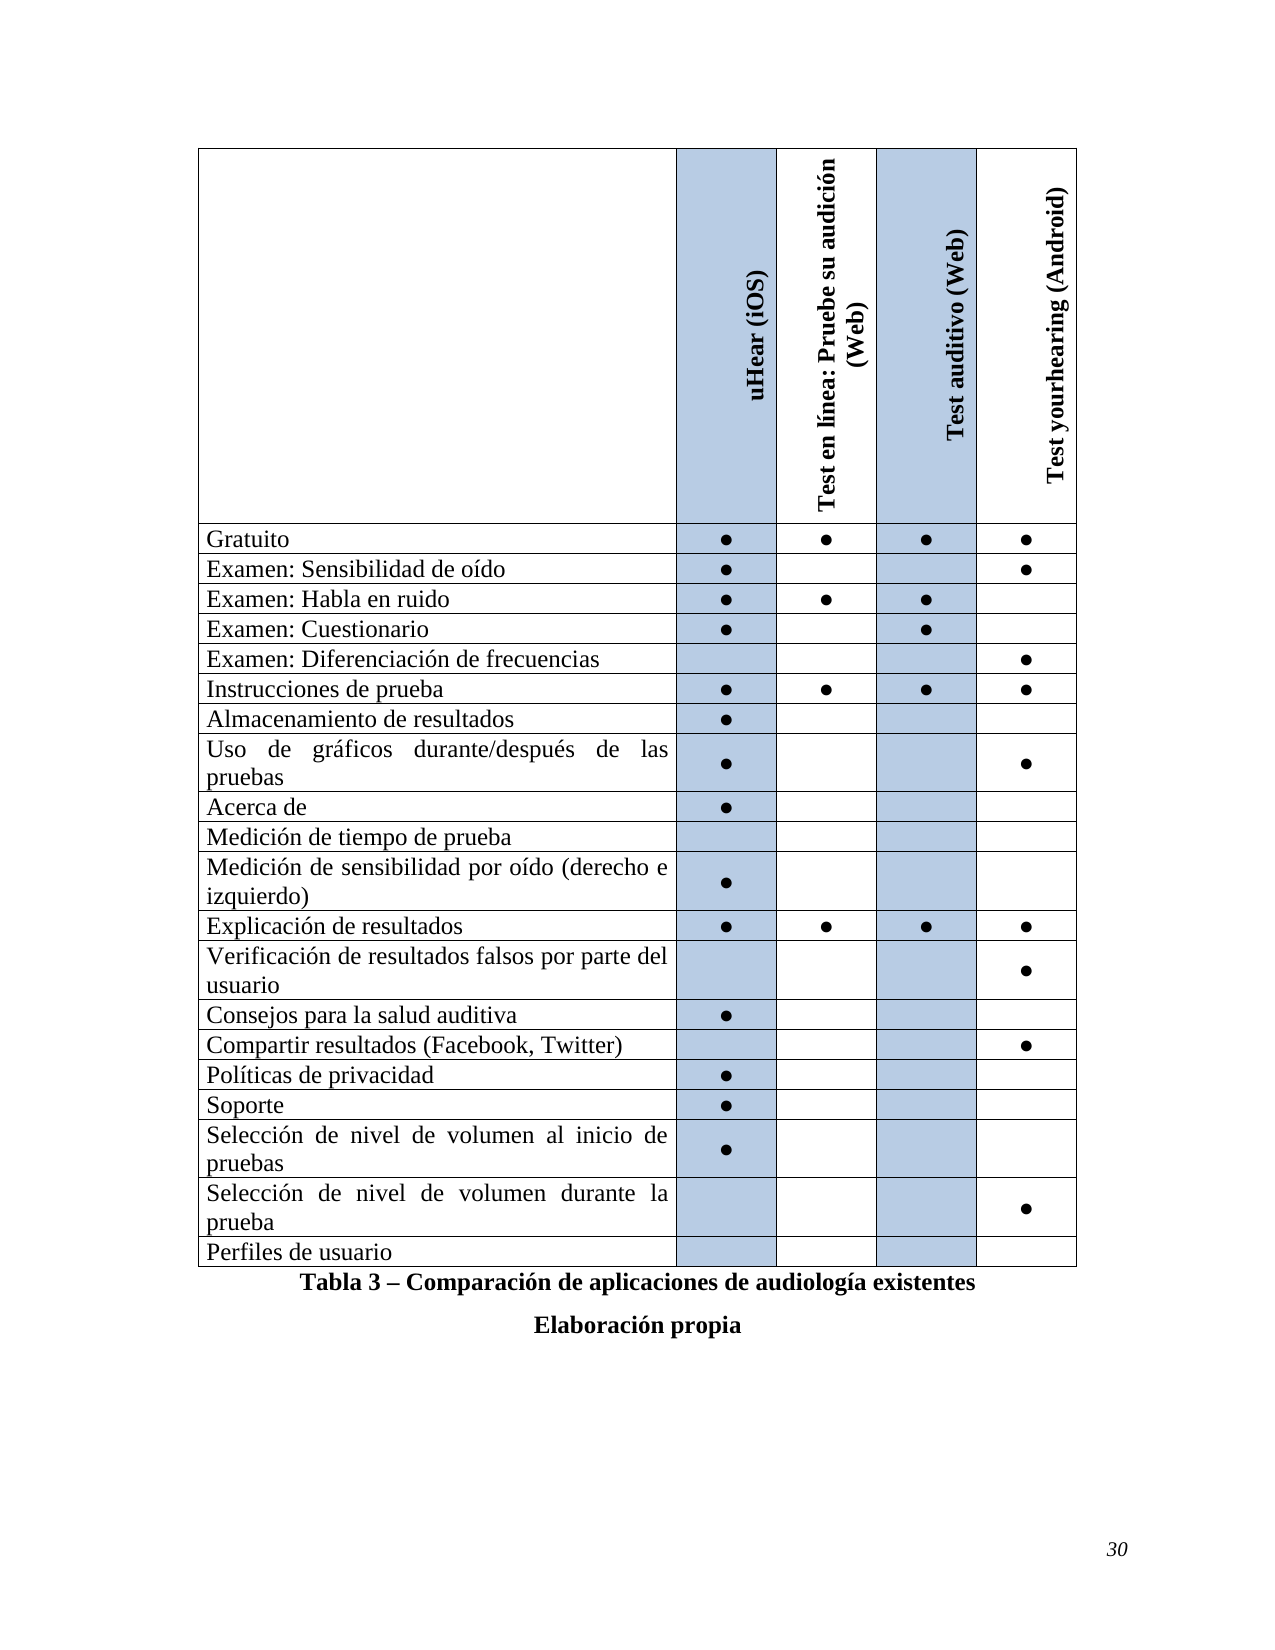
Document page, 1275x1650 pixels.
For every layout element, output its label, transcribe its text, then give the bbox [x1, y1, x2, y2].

table_cell ● [677, 792, 776, 821]
table_cell Gratuito [199, 524, 676, 553]
table_cell Instrucciones de prueba [199, 674, 676, 703]
table_cell Examen: Cuestionario [199, 614, 676, 643]
text Elaboración propia [148, 1310, 1127, 1339]
table_header Test yourhearing (Android) [977, 149, 1076, 523]
table_cell ● [777, 584, 876, 613]
table_cell ● [977, 911, 1076, 940]
table_cell ● [677, 852, 776, 910]
table_cell ● [877, 584, 976, 613]
table_cell ● [877, 674, 976, 703]
table_cell ● [677, 1120, 776, 1177]
table_cell Uso de gráficos durante/después de las pruebas [199, 734, 676, 791]
table_cell [777, 1237, 876, 1266]
table_cell [877, 704, 976, 733]
table_cell Soporte [199, 1090, 676, 1119]
table_cell ● [777, 674, 876, 703]
table_cell ● [977, 644, 1076, 673]
table_cell Medición de sensibilidad por oído (derecho e izquierdo) [199, 852, 676, 910]
table_cell Examen: Sensibilidad de oído [199, 554, 676, 583]
table_cell ● [677, 1000, 776, 1029]
table_cell ● [977, 941, 1076, 999]
table_cell ● [677, 1090, 776, 1119]
table_cell Examen: Habla en ruido [199, 584, 676, 613]
table_cell [977, 1060, 1076, 1089]
table_cell [677, 1237, 776, 1266]
table_cell [877, 644, 976, 673]
table_cell Almacenamiento de resultados [199, 704, 676, 733]
table_cell [777, 1060, 876, 1089]
table_cell [877, 852, 976, 910]
table_cell [977, 1237, 1076, 1266]
table_cell ● [677, 734, 776, 791]
table_cell ● [677, 911, 776, 940]
table_cell [777, 734, 876, 791]
table_cell ● [977, 1178, 1076, 1236]
table_cell ● [677, 614, 776, 643]
table_cell [877, 554, 976, 583]
table_cell [977, 614, 1076, 643]
table_cell [877, 1178, 976, 1236]
table_header Test auditivo (Web) [877, 149, 976, 523]
table_cell ● [777, 524, 876, 553]
table_cell [977, 822, 1076, 851]
table_cell [877, 822, 976, 851]
table_cell Selección de nivel de volumen durante la prueba [199, 1178, 676, 1236]
table_cell [977, 584, 1076, 613]
table_cell Compartir resultados (Facebook, Twitter) [199, 1030, 676, 1059]
table_cell ● [977, 554, 1076, 583]
table_cell [877, 1120, 976, 1177]
table_cell [777, 792, 876, 821]
table_cell ● [777, 911, 876, 940]
table_cell [877, 1237, 976, 1266]
table_cell [977, 852, 1076, 910]
table_cell [777, 554, 876, 583]
table_cell ● [677, 674, 776, 703]
table_header [199, 149, 676, 523]
text Tabla 3 – Comparación de aplicaciones de audiología existentes [148, 1267, 1127, 1296]
table_cell [677, 941, 776, 999]
table_cell [777, 704, 876, 733]
table_cell Selección de nivel de volumen al inicio de pruebas [199, 1120, 676, 1177]
table_cell [877, 1060, 976, 1089]
table_cell [877, 1090, 976, 1119]
table_cell ● [877, 614, 976, 643]
table_cell Consejos para la salud auditiva [199, 1000, 676, 1029]
table_cell [877, 1030, 976, 1059]
table_cell ● [677, 1060, 776, 1089]
table_cell ● [677, 584, 776, 613]
table_cell [777, 1000, 876, 1029]
table_cell [677, 822, 776, 851]
table_cell [777, 614, 876, 643]
table_cell [777, 852, 876, 910]
table_header uHear (iOS) [677, 149, 776, 523]
table_cell ● [677, 704, 776, 733]
table_cell ● [877, 524, 976, 553]
table_header Test en línea: Pruebe su audición (Web) [777, 149, 876, 523]
table_cell [777, 1030, 876, 1059]
table_cell [677, 1030, 776, 1059]
table_cell [677, 644, 776, 673]
table_cell ● [977, 734, 1076, 791]
table_cell [777, 1178, 876, 1236]
table_cell [777, 1090, 876, 1119]
table_cell [977, 1090, 1076, 1119]
table_cell [977, 792, 1076, 821]
table_cell Verificación de resultados falsos por parte del usuario [199, 941, 676, 999]
table_cell [877, 941, 976, 999]
table_cell ● [877, 911, 976, 940]
table_cell ● [677, 554, 776, 583]
table_cell Acerca de [199, 792, 676, 821]
table_cell ● [977, 674, 1076, 703]
table_cell [977, 1000, 1076, 1029]
table_cell [777, 644, 876, 673]
table_cell ● [977, 1030, 1076, 1059]
table_cell [977, 1120, 1076, 1177]
table_cell Políticas de privacidad [199, 1060, 676, 1089]
table_cell [877, 734, 976, 791]
table_cell Perfiles de usuario [199, 1237, 676, 1266]
table_cell ● [977, 524, 1076, 553]
table_cell [677, 1178, 776, 1236]
table_cell [777, 1120, 876, 1177]
table_cell [877, 1000, 976, 1029]
table_cell Explicación de resultados [199, 911, 676, 940]
table_cell ● [677, 524, 776, 553]
table_cell [877, 792, 976, 821]
table_cell Examen: Diferenciación de frecuencias [199, 644, 676, 673]
table_cell [977, 704, 1076, 733]
table_cell Medición de tiempo de prueba [199, 822, 676, 851]
table_cell [777, 822, 876, 851]
table_cell [777, 941, 876, 999]
